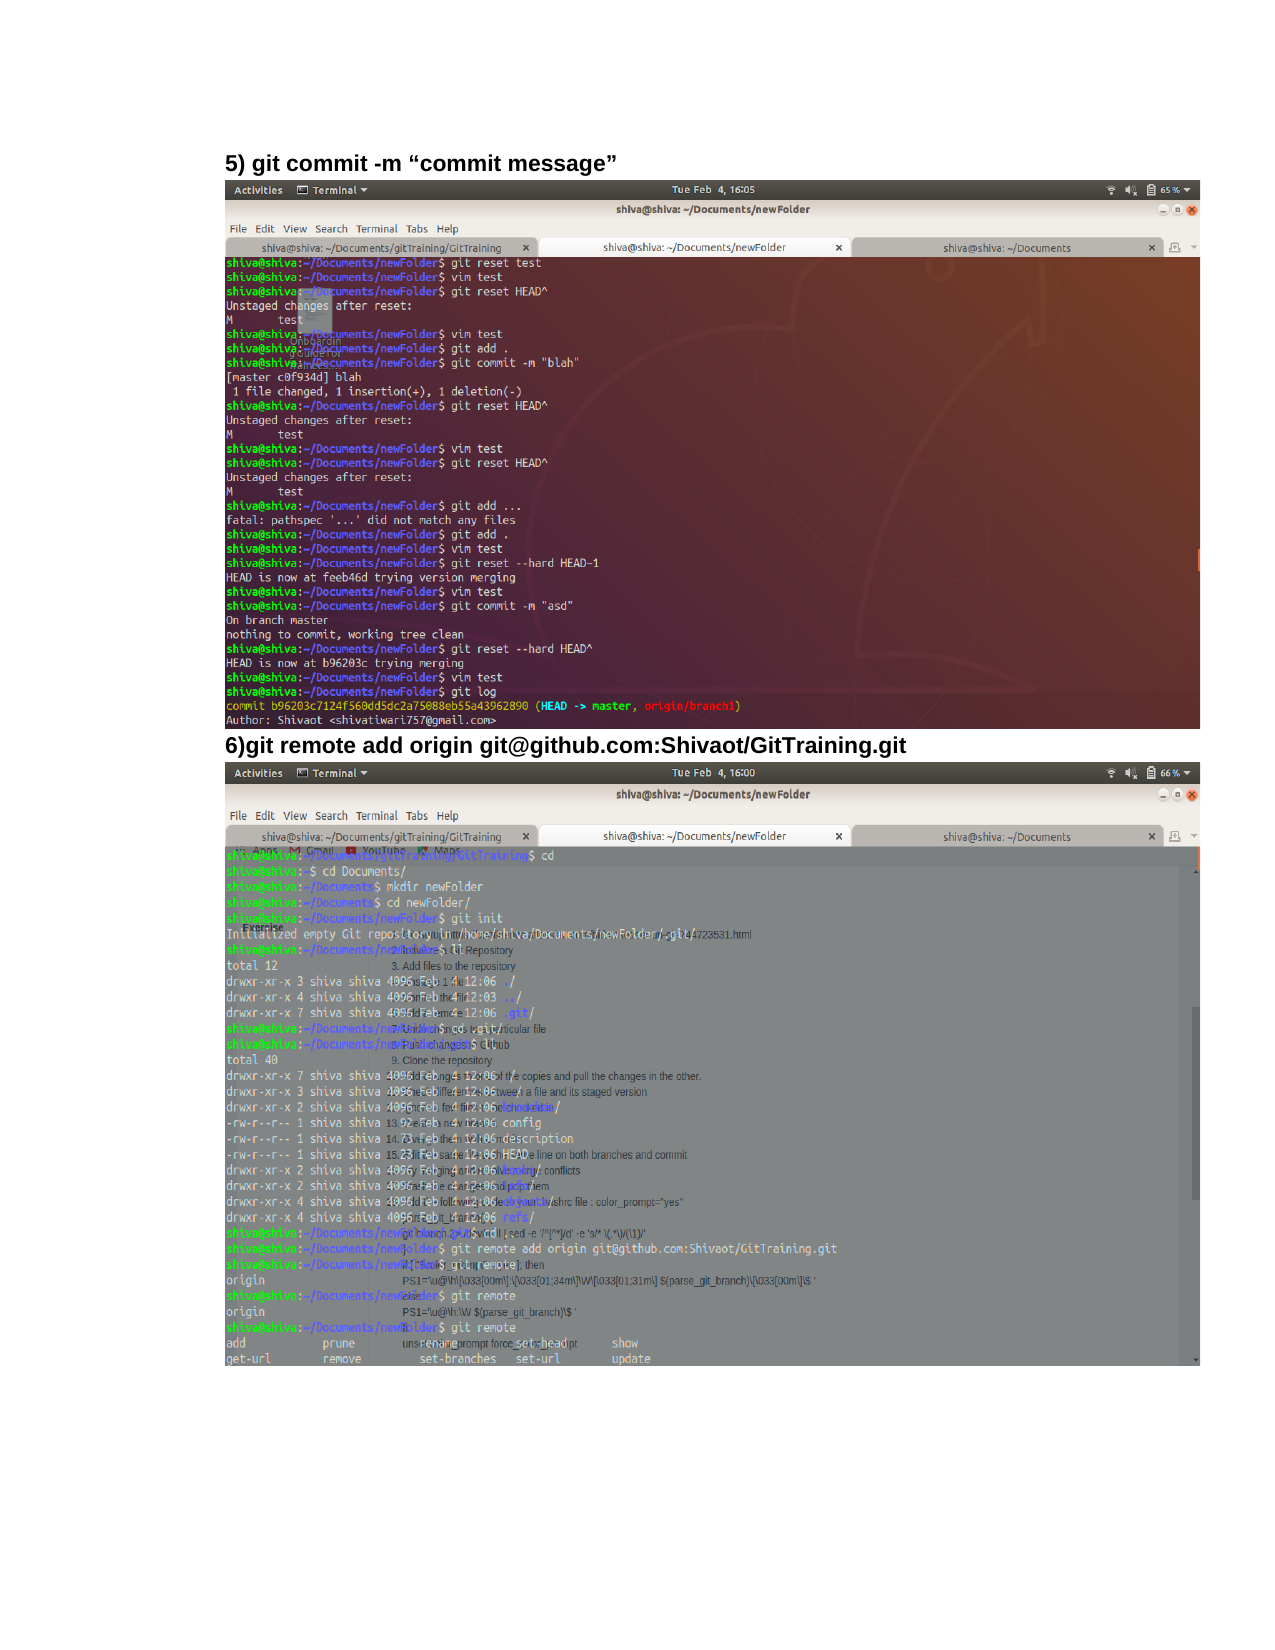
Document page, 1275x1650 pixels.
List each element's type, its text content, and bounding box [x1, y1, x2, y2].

text 6)git remote add origin git@github.com:Shivaot/GitTraining.git [225, 732, 1125, 758]
picture [225, 762, 1200, 1366]
text 5) git commit -m “commit message” [225, 150, 1125, 180]
picture [225, 180, 1200, 729]
